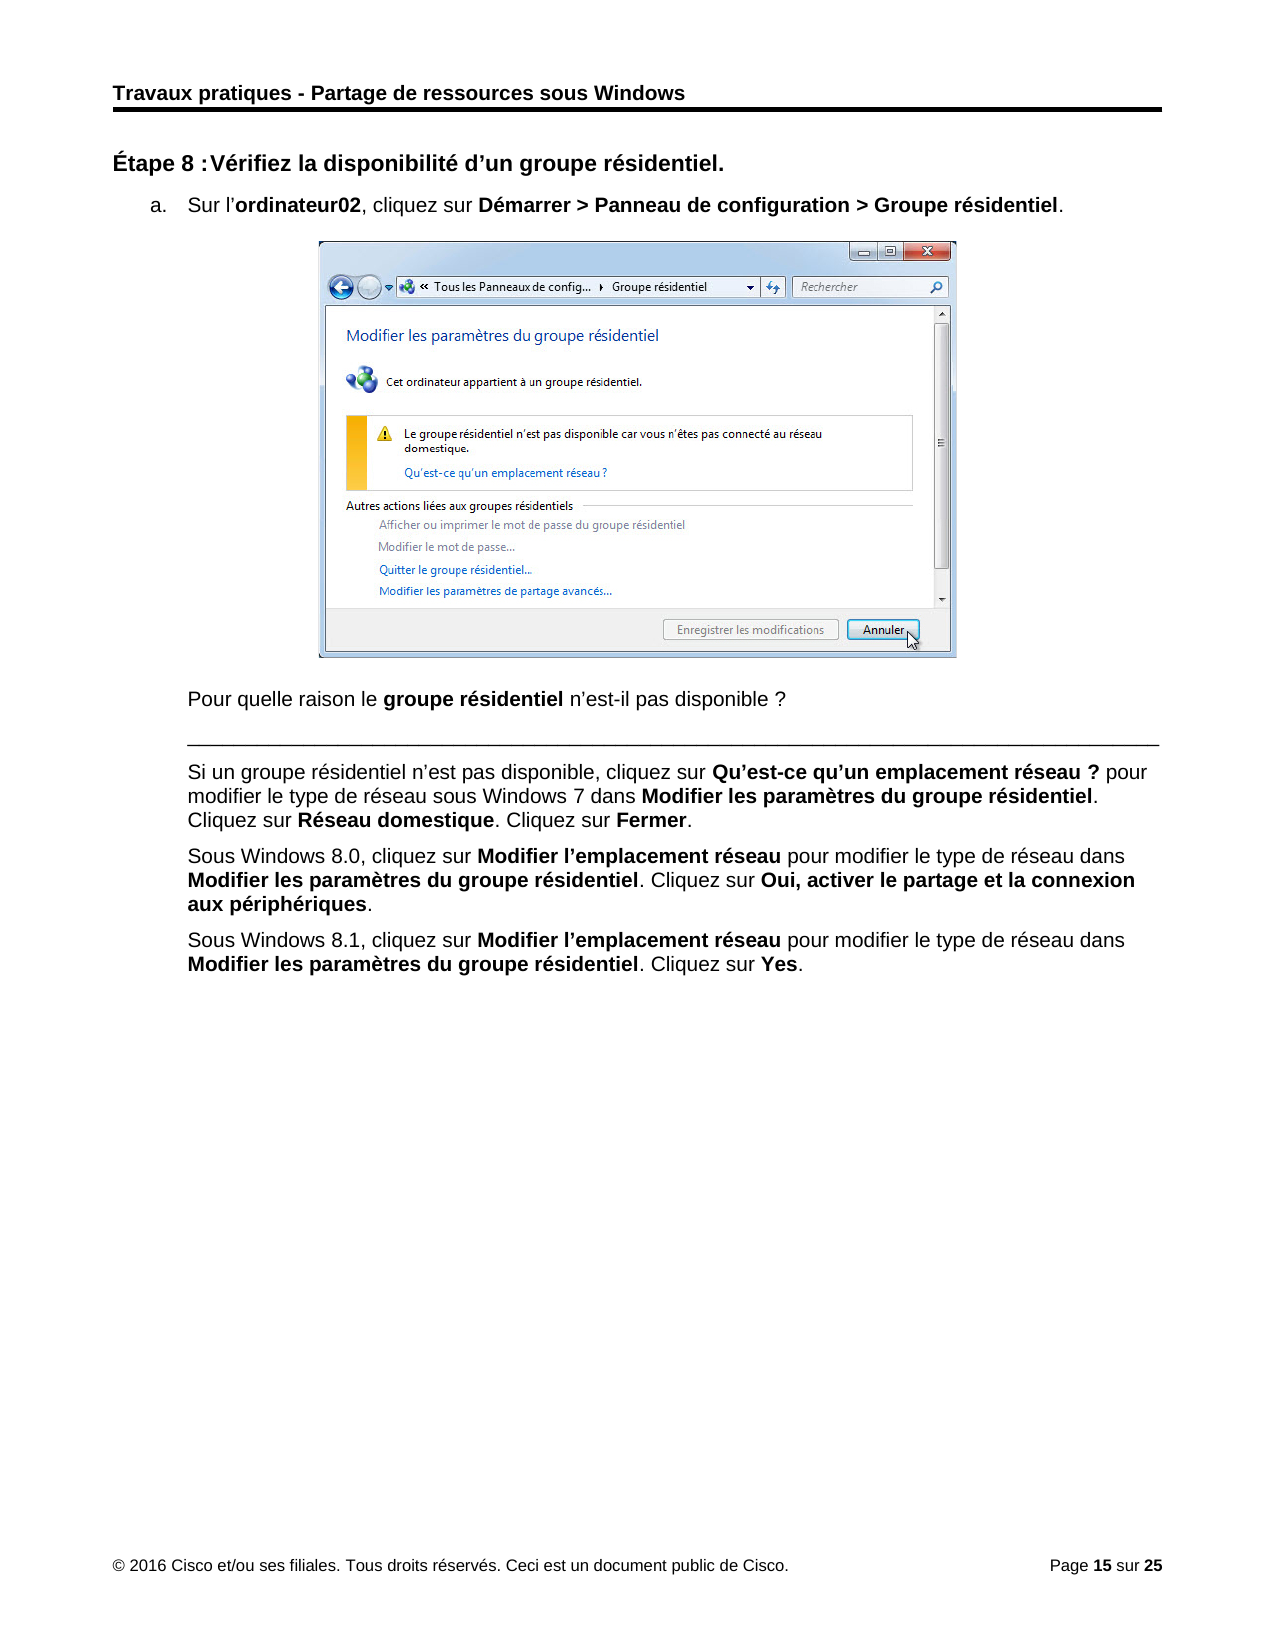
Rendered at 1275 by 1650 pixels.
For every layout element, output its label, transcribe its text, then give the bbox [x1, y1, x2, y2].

text ____________________________________________________________________________________ [187, 723, 1162, 747]
text Sous Windows 8.1, cliquez sur Modifier l’emplacement réseau pour modifier le type de réseau dans Modifier les paramètres du groupe résidentiel. Cliquez sur Yes. [187, 928, 1162, 976]
text Pour quelle raison le groupe résidentiel n’est-il pas disponible ? [187, 687, 1162, 711]
picture [318, 241, 957, 658]
text Vérifiez la disponibilité d’un groupe résidentiel. [112, 150, 1162, 176]
text Sur l’ordinateur02, cliquez sur Démarrer > Panneau de configuration > Groupe résidentiel. [150, 193, 1162, 217]
text Sous Windows 8.0, cliquez sur Modifier l’emplacement réseau pour modifier le type de réseau dans Modifier les paramètres du groupe résidentiel. Cliquez sur Oui, activer le partage et la connexion aux périphériques. [187, 844, 1162, 916]
text Si un groupe résidentiel n’est pas disponible, cliquez sur Qu’est-ce qu’un emplacement réseau ? pour modifier le type de réseau sous Windows 7 dans Modifier les paramètres du groupe résidentiel. Cliquez sur Réseau domestique. Cliquez sur Fermer. [187, 759, 1162, 831]
